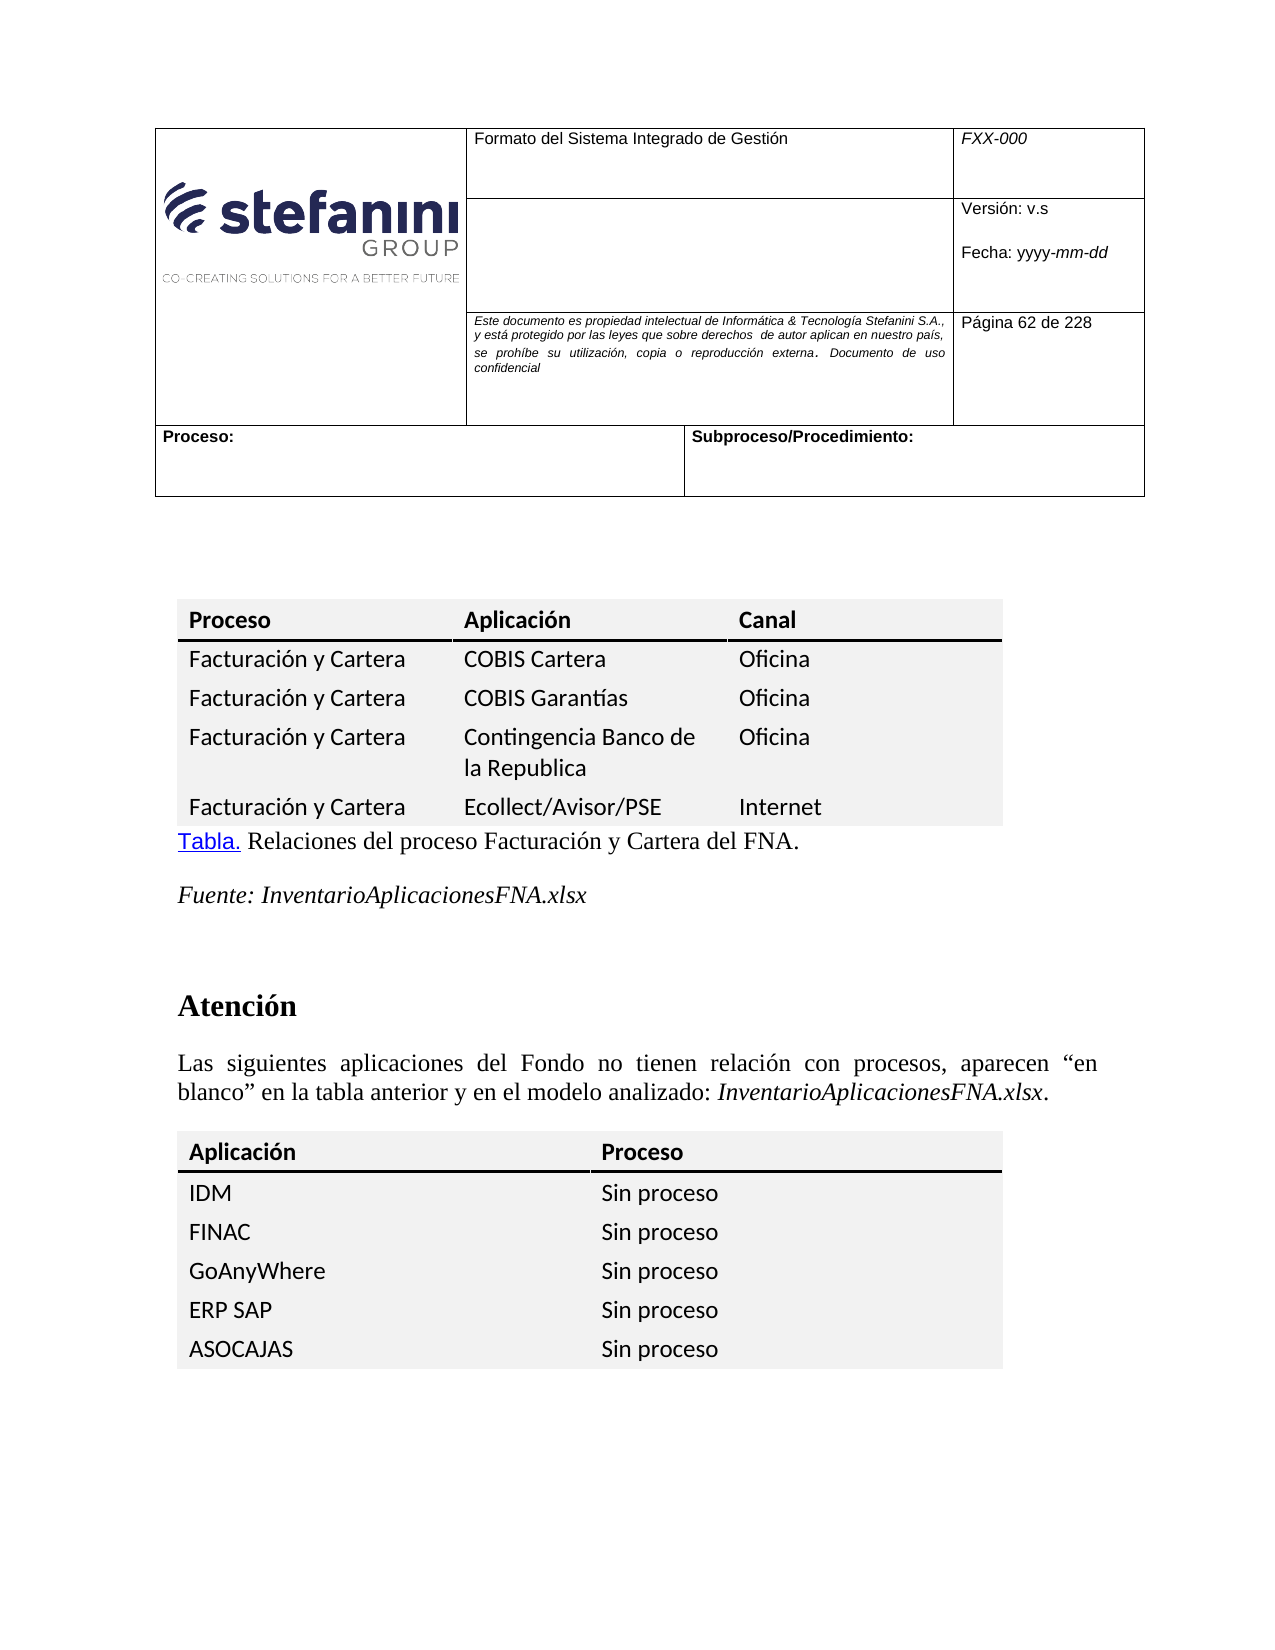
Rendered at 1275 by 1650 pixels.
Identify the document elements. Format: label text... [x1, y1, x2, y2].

table_cell Oficina [728, 718, 1002, 786]
table_cell Facturación y Cartera [178, 642, 452, 677]
table_cell IDM [178, 1173, 590, 1211]
table_cell Facturación y Cartera [178, 718, 452, 786]
table_cell Sin proceso [591, 1173, 1002, 1211]
table_header Proceso [178, 600, 452, 638]
table_cell Facturación y Cartera [178, 787, 452, 825]
table_cell COBIS Cartera [453, 642, 727, 677]
picture [162, 182, 460, 286]
table_cell Oficina [728, 679, 1002, 717]
table_cell Facturación y Cartera [178, 679, 452, 717]
table_header Aplicación [453, 600, 727, 638]
text Tabla. Relaciones del proceso Facturación y Cartera del FNA. [177, 826, 1098, 855]
table_cell FINAC [178, 1212, 590, 1250]
table_cell Sin proceso [591, 1290, 1002, 1328]
table_cell Sin proceso [591, 1329, 1002, 1367]
table_cell Sin proceso [591, 1251, 1002, 1289]
table_cell Oficina [728, 642, 1002, 677]
text Las siguientes aplicaciones del Fondo no tienen relación con procesos, aparecen “en blanco” en la tabla anterior y en el modelo analizado: InventarioAplicacionesFNA.xlsx. [177, 1048, 1098, 1106]
table_cell ERP SAP [178, 1290, 590, 1328]
table_cell ASOCAJAS [178, 1329, 590, 1367]
table_cell Contingencia Banco de la Republica [453, 718, 727, 786]
table_cell Sin proceso [591, 1212, 1002, 1250]
table_cell Ecollect/Avisor/PSE [453, 787, 727, 825]
table_header Proceso [591, 1132, 1002, 1170]
text Fuente: InventarioAplicacionesFNA.xlsx [177, 880, 1098, 909]
table_cell COBIS Garantías [453, 679, 727, 717]
subtitle Atención [177, 987, 1098, 1023]
table_cell GoAnyWhere [178, 1251, 590, 1289]
table_header Canal [728, 600, 1002, 638]
table_header Aplicación [178, 1132, 590, 1170]
table_cell Internet [728, 787, 1002, 825]
